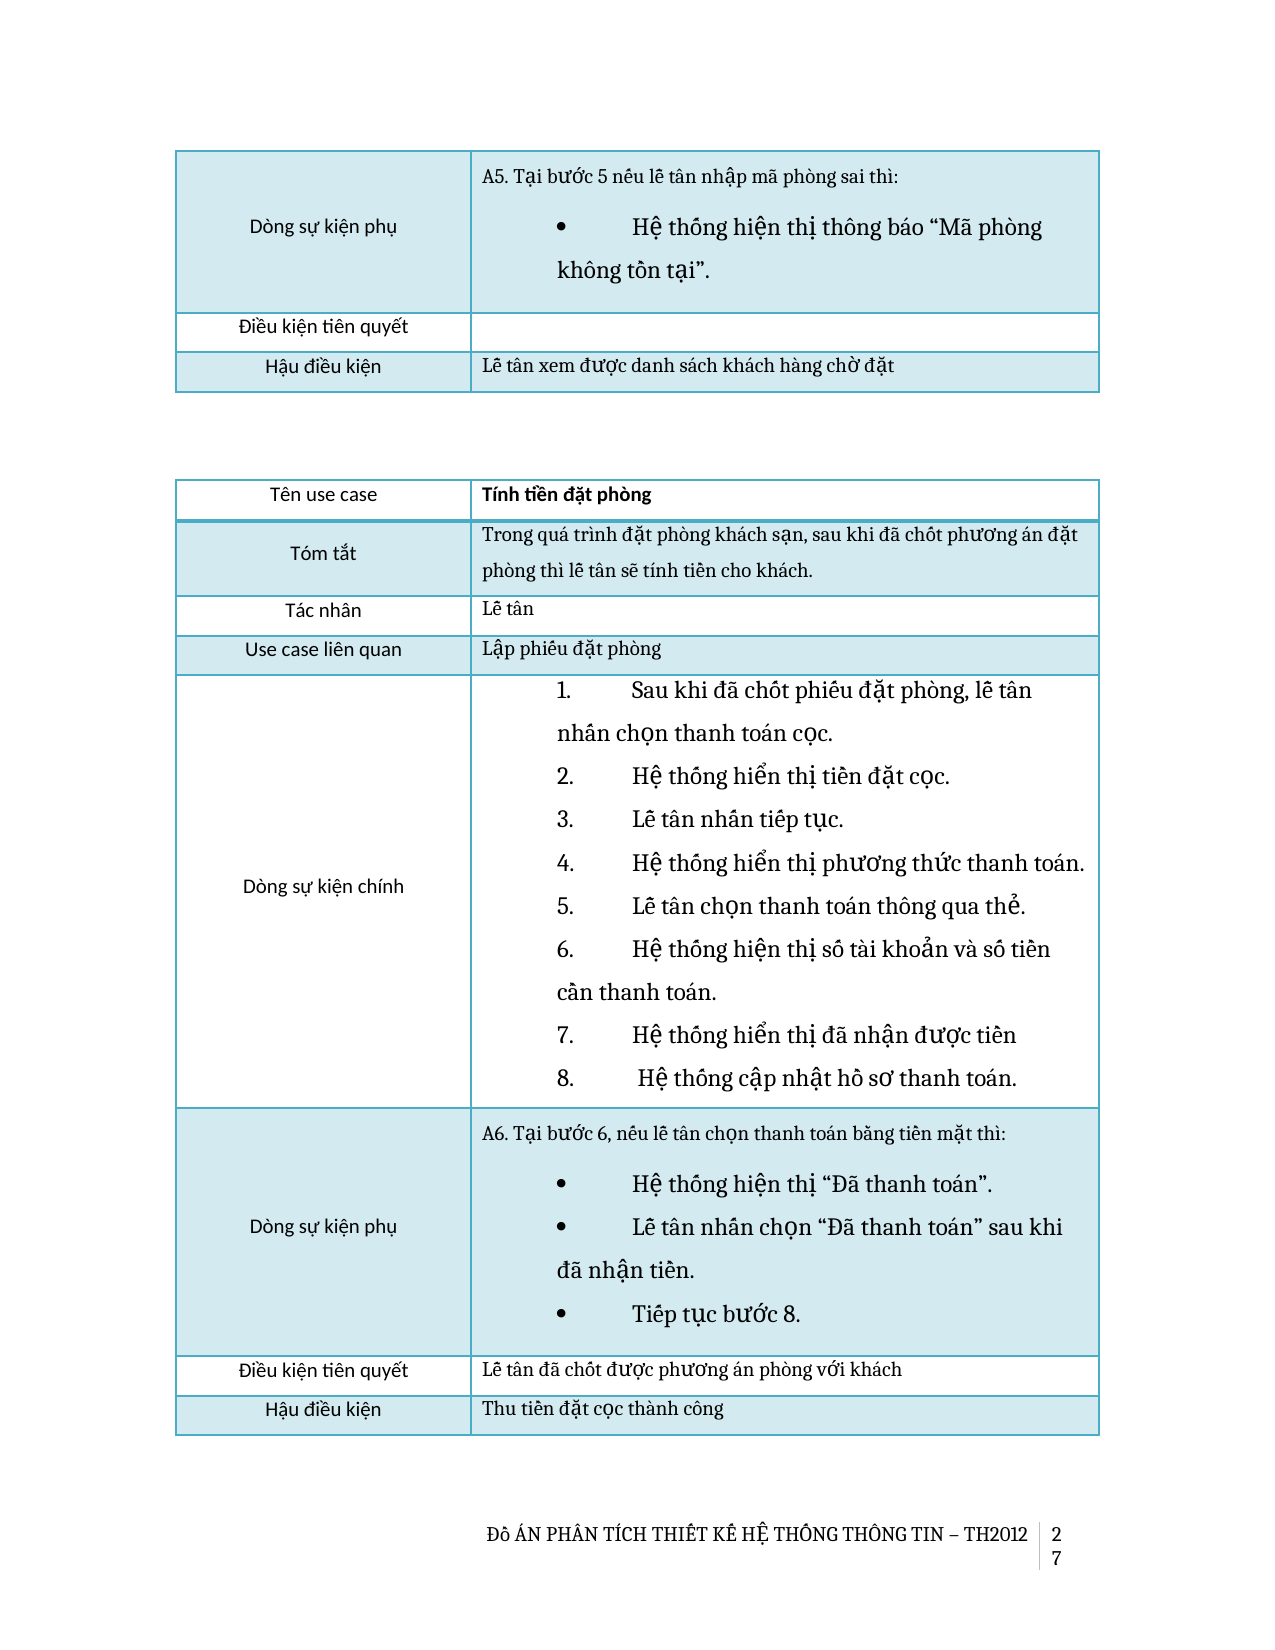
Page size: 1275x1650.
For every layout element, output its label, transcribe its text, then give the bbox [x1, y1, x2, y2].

table_cell Dòng sự kiện phụ [177, 1109, 470, 1355]
table_cell Use case liên quan [177, 637, 470, 674]
table_cell Điều kiện tiên quyết [177, 314, 470, 351]
table_cell Lập phiếu đặt phòng [472, 637, 1098, 674]
table_cell A5. Tại bước 5 nếu lễ tân nhập mã phòng sai thì: Hệ thống hiện thị thông báo “Mã phòng không tồn tại”. [472, 152, 1098, 312]
table_cell Hậu điều kiện [177, 1397, 470, 1434]
table_cell Lễ tân xem được danh sách khách hàng chờ đặt [472, 353, 1098, 391]
table_cell Hậu điều kiện [177, 353, 470, 391]
table_cell Thu tiền đặt cọc thành công [472, 1397, 1098, 1434]
table_cell Sau khi đã chốt phiếu đặt phòng, lễ tân nhấn chọn thanh toán cọc. Hệ thống hiển thị tiền đặt cọc. Lễ tân nhấn tiếp tục. Hệ thống hiển thị phương thức thanh toán. Lễ tân chọn thanh toán thông qua thẻ. Hệ thống hiện thị số tài khoản và số tiền cần thanh toán. Hệ thống hiển thị đã nhận được tiền Hệ thống cập nhật hồ sơ thanh toán. [472, 676, 1098, 1107]
table_header Tên use case [177, 481, 470, 518]
table_cell Lễ tân [472, 597, 1098, 634]
table_cell [472, 314, 1098, 351]
table_cell Tác nhân [177, 597, 470, 634]
table_cell Điều kiện tiên quyết [177, 1357, 470, 1394]
table_cell A6. Tại bước 6, nếu lễ tân chọn thanh toán bằng tiền mặt thì: Hệ thống hiện thị “Đã thanh toán”. Lễ tân nhấn chọn “Đã thanh toán” sau khi đã nhận tiền. Tiếp tục bước 8. [472, 1109, 1098, 1355]
table_cell Tóm tắt [177, 523, 470, 595]
table_cell Trong quá trình đặt phòng khách sạn, sau khi đã chốt phương án đặt phòng thì lễ tân sẽ tính tiền cho khách. [472, 523, 1098, 595]
table_cell Dòng sự kiện phụ [177, 152, 470, 312]
table_cell Dòng sự kiện chính [177, 676, 470, 1107]
table_header Tính tiền đặt phòng [472, 481, 1098, 518]
table_cell Lễ tân đã chốt được phương án phòng với khách [472, 1357, 1098, 1394]
